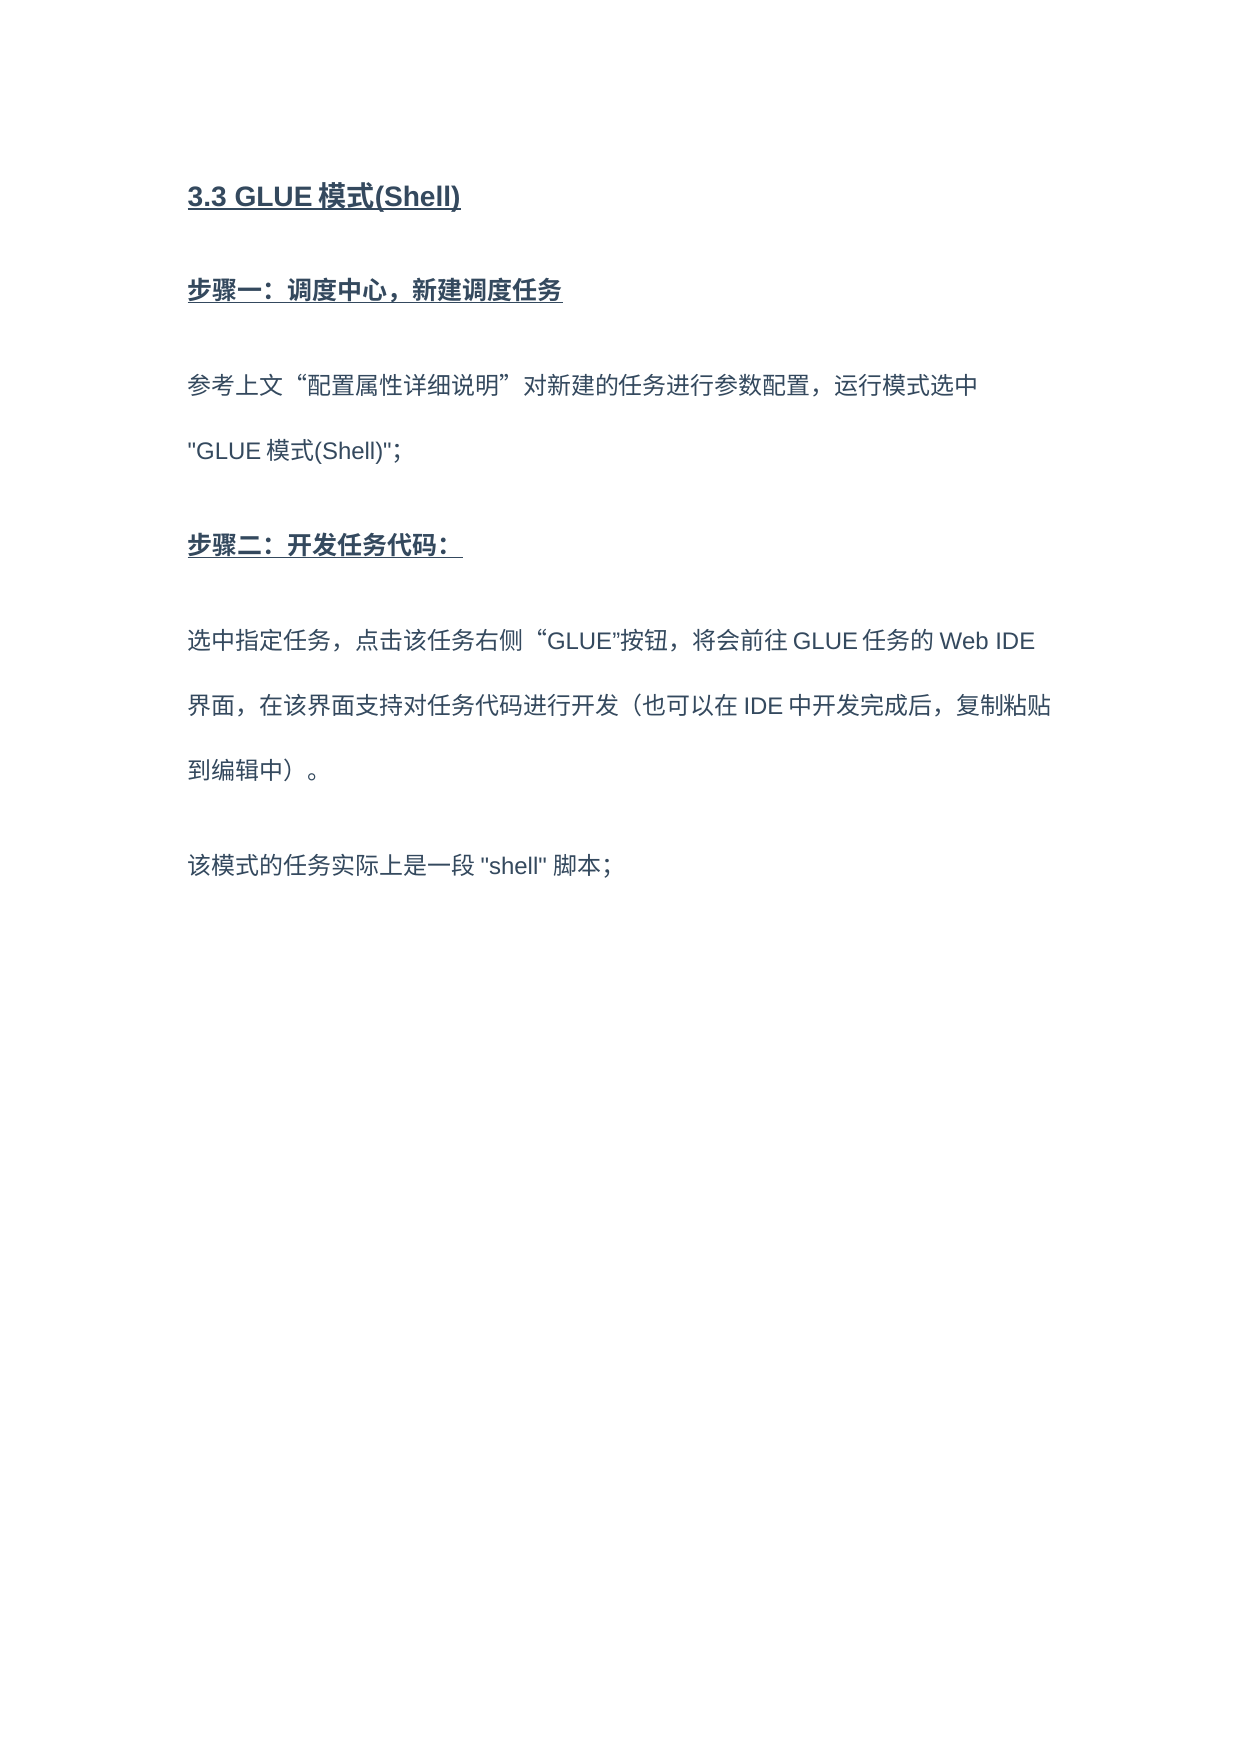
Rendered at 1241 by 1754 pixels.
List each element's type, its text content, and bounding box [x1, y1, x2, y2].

text 步骤二：开发任务代码： [187, 511, 1053, 576]
text 该模式的任务实际上是一段 "shell" 脚本； [187, 831, 1053, 896]
text 步骤一：调度中心，新建调度任务 [187, 256, 1053, 321]
text 参考上文“配置属性详细说明”对新建的任务进行参数配置，运行模式选中 "GLUE模式(Shell)"； [187, 351, 1053, 481]
text 选中指定任务，点击该任务右侧“GLUE”按钮，将会前往GLUE任务的Web IDE界面，在该界面支持对任务代码进行开发（也可以在IDE中开发完成后，复制粘贴到编辑中）。 [187, 606, 1053, 801]
text 3.3 GLUE模式(Shell) [187, 162, 1053, 227]
